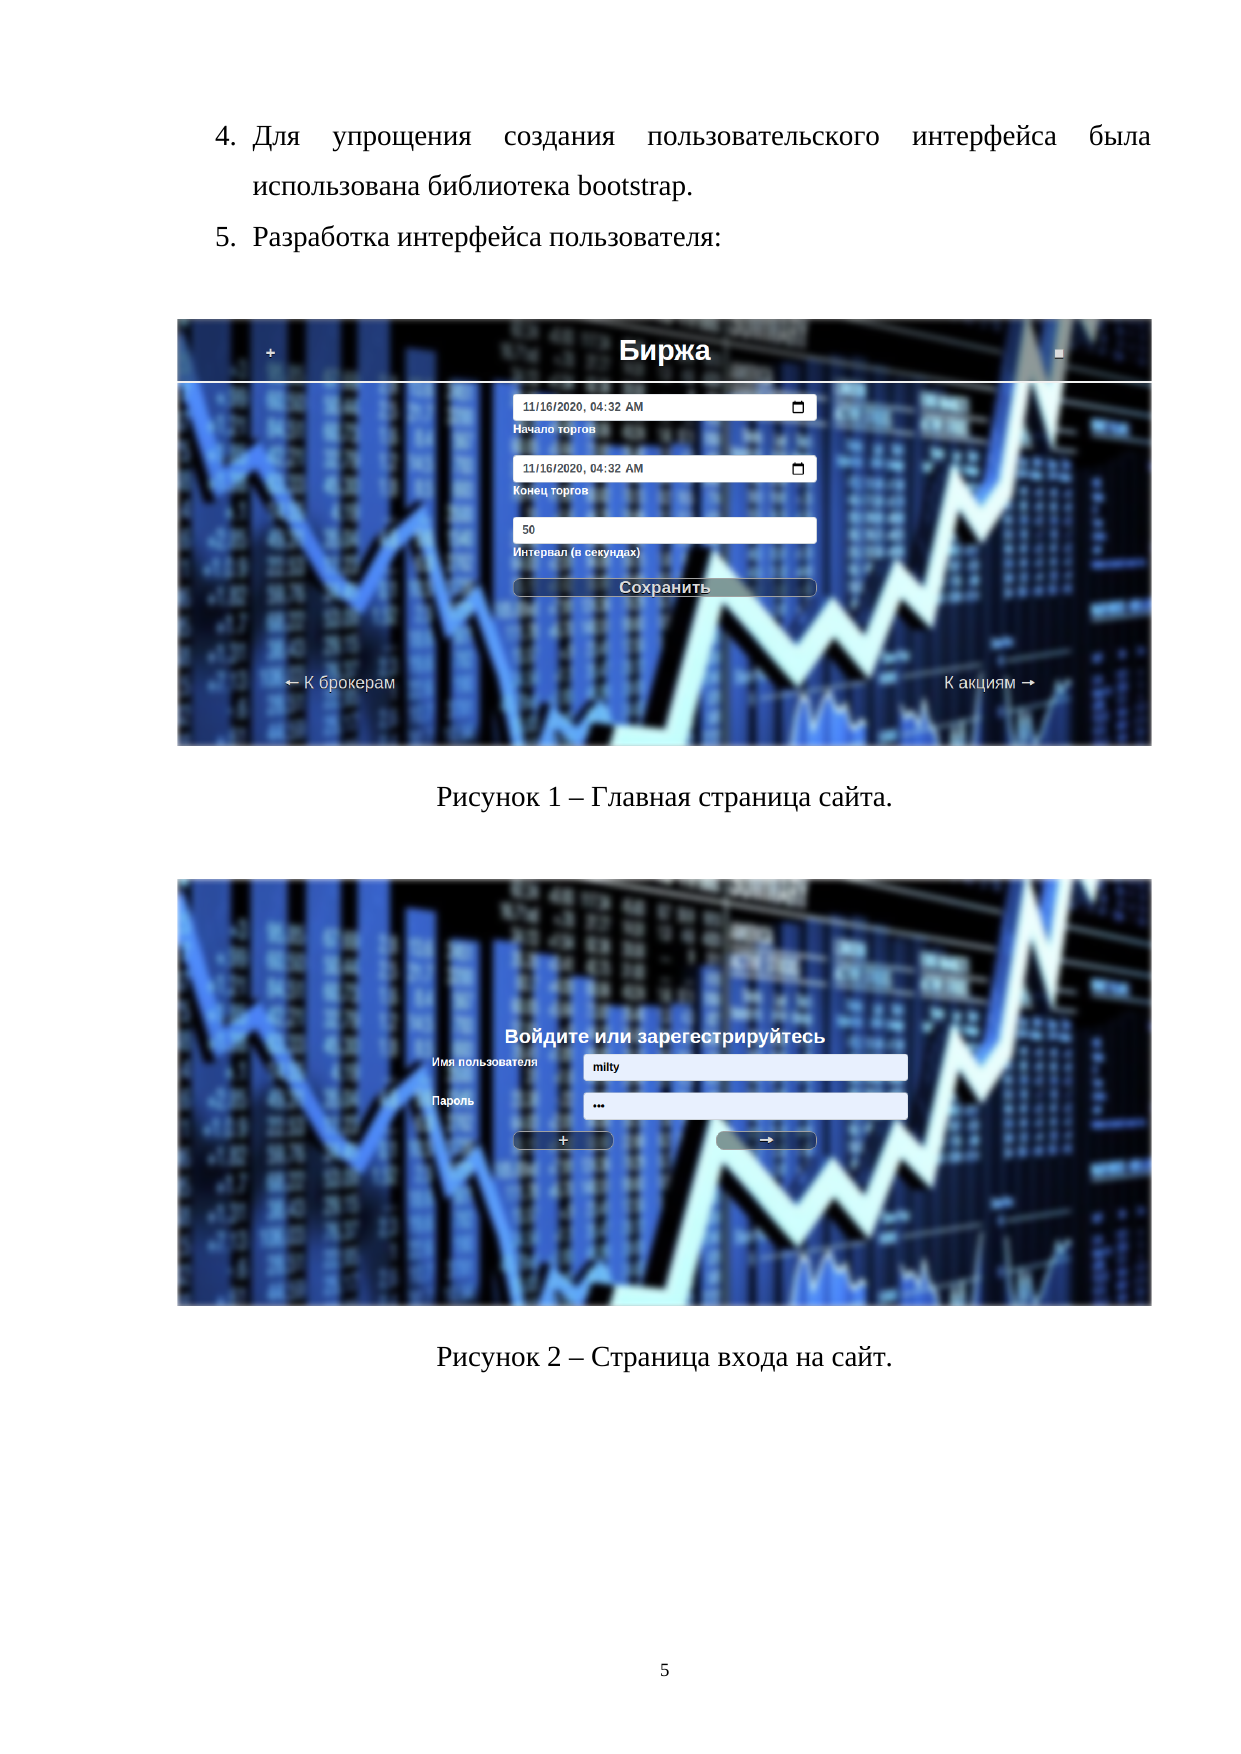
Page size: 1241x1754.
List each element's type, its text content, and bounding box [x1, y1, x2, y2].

picture [177, 879, 1152, 1306]
text Рисунок 1 – Главная страница сайта. [177, 746, 1152, 812]
list Для упрощения создания пользовательского интерфейса была использована библиотека bootstrap. [215, 118, 1152, 202]
list Разработка интерфейса пользователя: [215, 219, 1152, 252]
picture [177, 319, 1152, 746]
list Рисунок 2 – Страница входа на сайт. [177, 1306, 1152, 1372]
